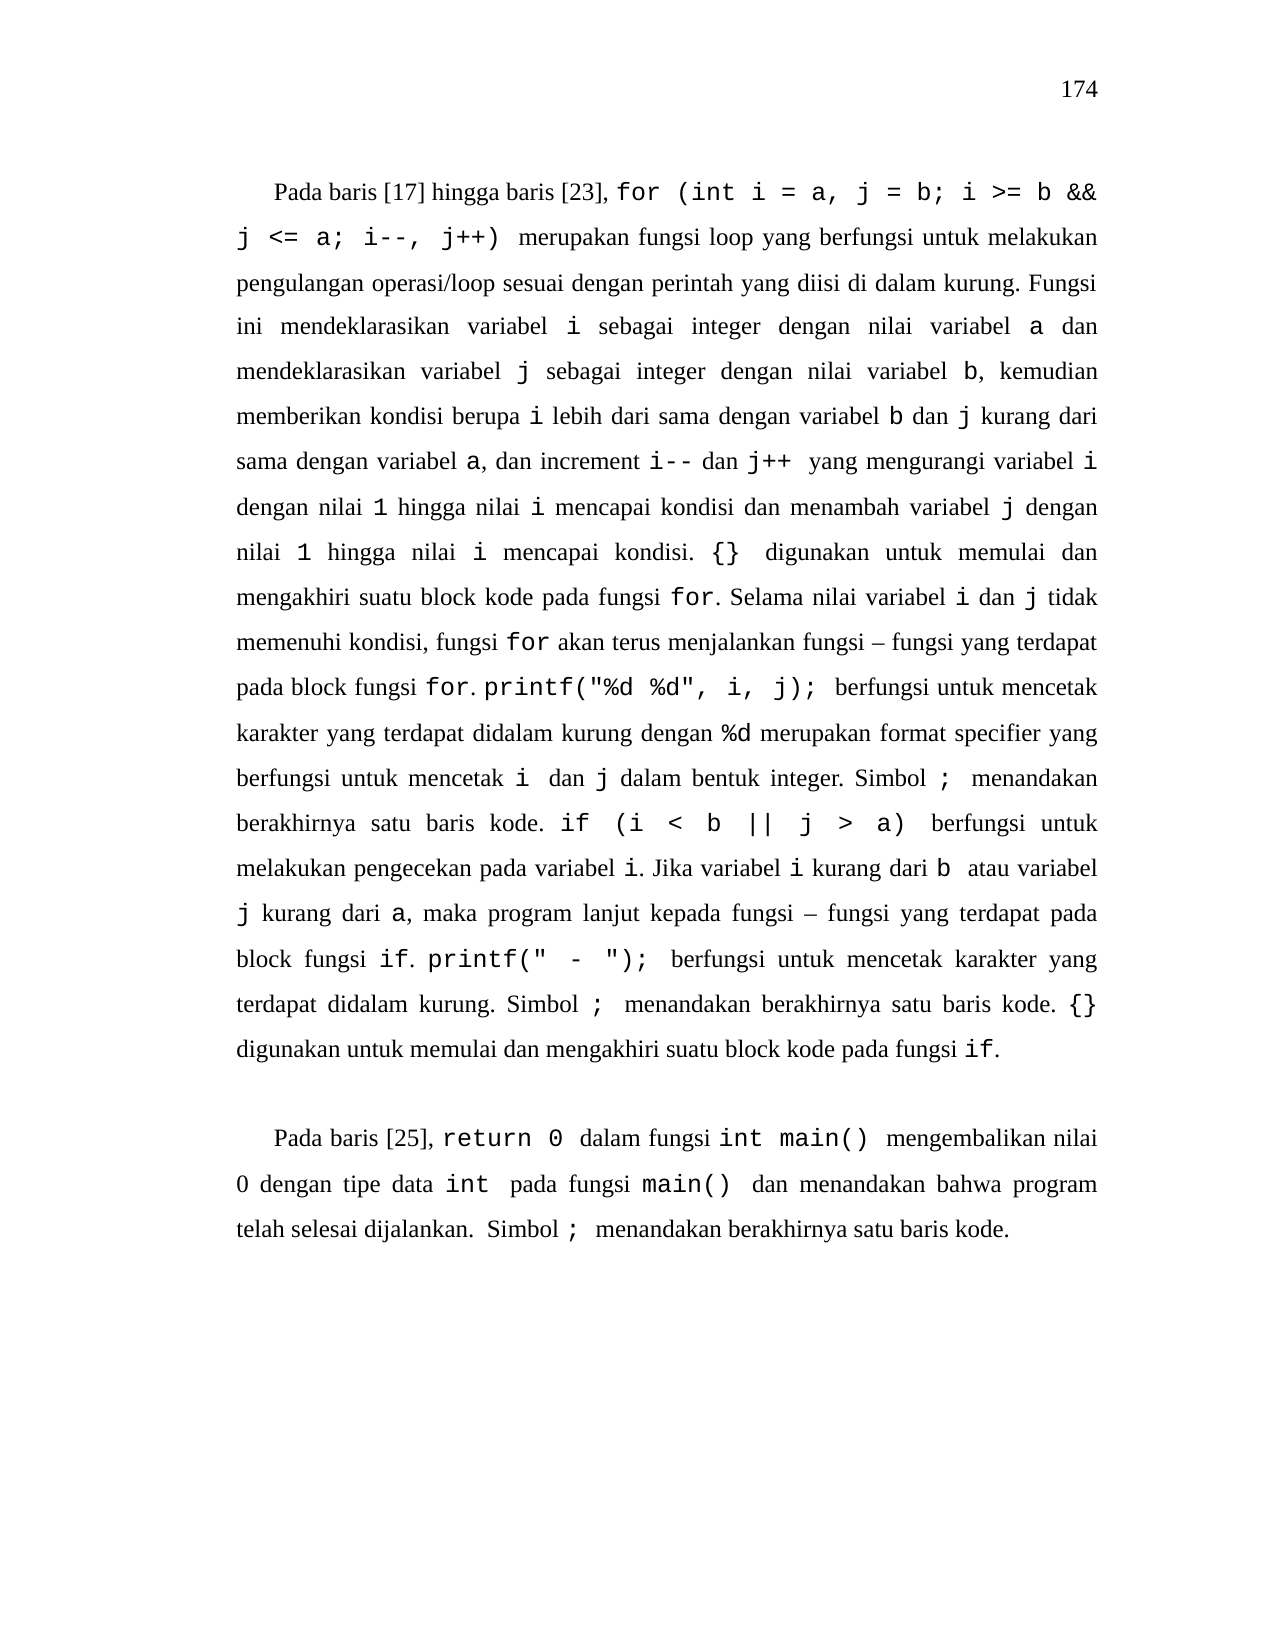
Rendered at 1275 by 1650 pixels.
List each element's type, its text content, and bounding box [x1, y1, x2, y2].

text Pada baris [17] hingga baris [23], for (int i = a, j = b; i >= b && j <= a; i--, j++) merupakan fungsi loop yang berfungsi untuk melakukan pengulangan operasi/loop sesuai dengan perintah yang diisi di dalam kurung. Fungsi ini mendeklarasikan variabel i sebagai integer dengan nilai variabel a dan mendeklarasikan variabel j sebagai integer dengan nilai variabel b, kemudian memberikan kondisi berupa i lebih dari sama dengan variabel b dan j kurang dari sama dengan variabel a, dan increment i-- dan j++ yang mengurangi variabel i dengan nilai 1 hingga nilai i mencapai kondisi dan menambah variabel j dengan nilai 1 hingga nilai i mencapai kondisi. {} digunakan untuk memulai dan mengakhiri suatu block kode pada fungsi for. Selama nilai variabel i dan j tidak memenuhi kondisi, fungsi for akan terus menjalankan fungsi – fungsi yang terdapat pada block fungsi for. printf("%d %d", i, j); berfungsi untuk mencetak karakter yang terdapat didalam kurung dengan %d merupakan format specifier yang berfungsi untuk mencetak i dan j dalam bentuk integer. Simbol ; menandakan berakhirnya satu baris kode. if (i < b || j > a) berfungsi untuk melakukan pengecekan pada variabel i. Jika variabel i kurang dari b atau variabel j kurang dari a, maka program lanjut kepada fungsi – fungsi yang terdapat pada block fungsi if. printf(" - "); berfungsi untuk mencetak karakter yang terdapat didalam kurung. Simbol ; menandakan berakhirnya satu baris kode. {} digunakan untuk memulai dan mengakhiri suatu block kode pada fungsi if. [236, 177, 1098, 1065]
text Pada baris [25], return 0 dalam fungsi int main() mengembalikan nilai 0 dengan tipe data int pada fungsi main() dan menandakan bahwa program telah selesai dijalankan. Simbol ; menandakan berakhirnya satu baris kode. [236, 1123, 1098, 1245]
